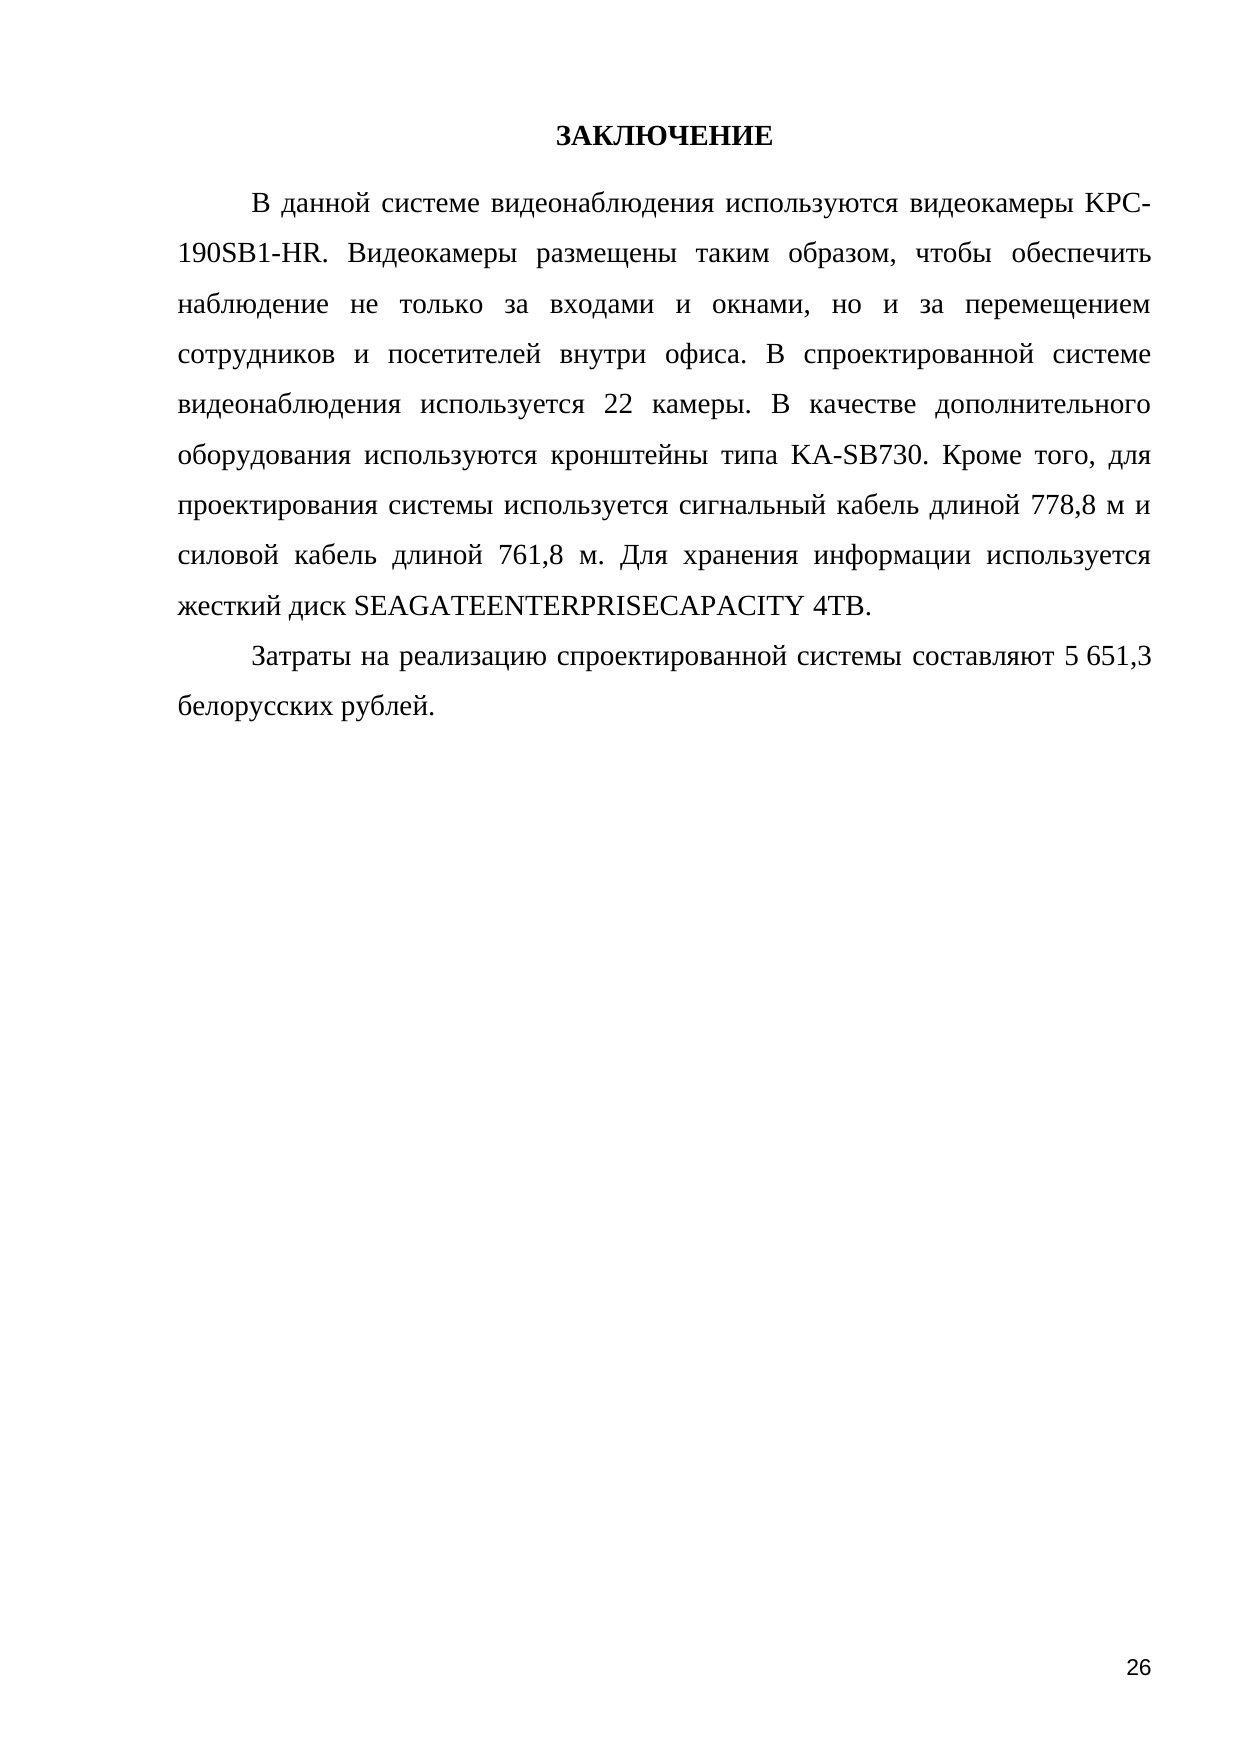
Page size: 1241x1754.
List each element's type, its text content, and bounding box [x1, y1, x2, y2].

text ЗАКЛЮЧЕНИЕ [177, 118, 1152, 152]
text В данной системе видеонаблюдения используются видеокамеры KPC-190SB1-HR. Видеокамеры размещены таким образом, чтобы обеспечить наблюдение не только за входами и окнами, но и за перемещением сотрудников и посетителей внутри офиса. В спроектированной системе видеонаблюдения используется 22 камеры. В качестве дополнительного оборудования используются кронштейны типа KA-SB730. Кроме того, для проектирования системы используется сигнальный кабель длиной 778,8 м и силовой кабель длиной 761,8 м. Для хранения информации используется жесткий диск SEAGATEENTERPRISECAPACITY 4TB. [177, 185, 1152, 621]
text Затраты на реализацию спроектированной системы составляют 5 651,3 белорусских рублей. [177, 638, 1152, 722]
